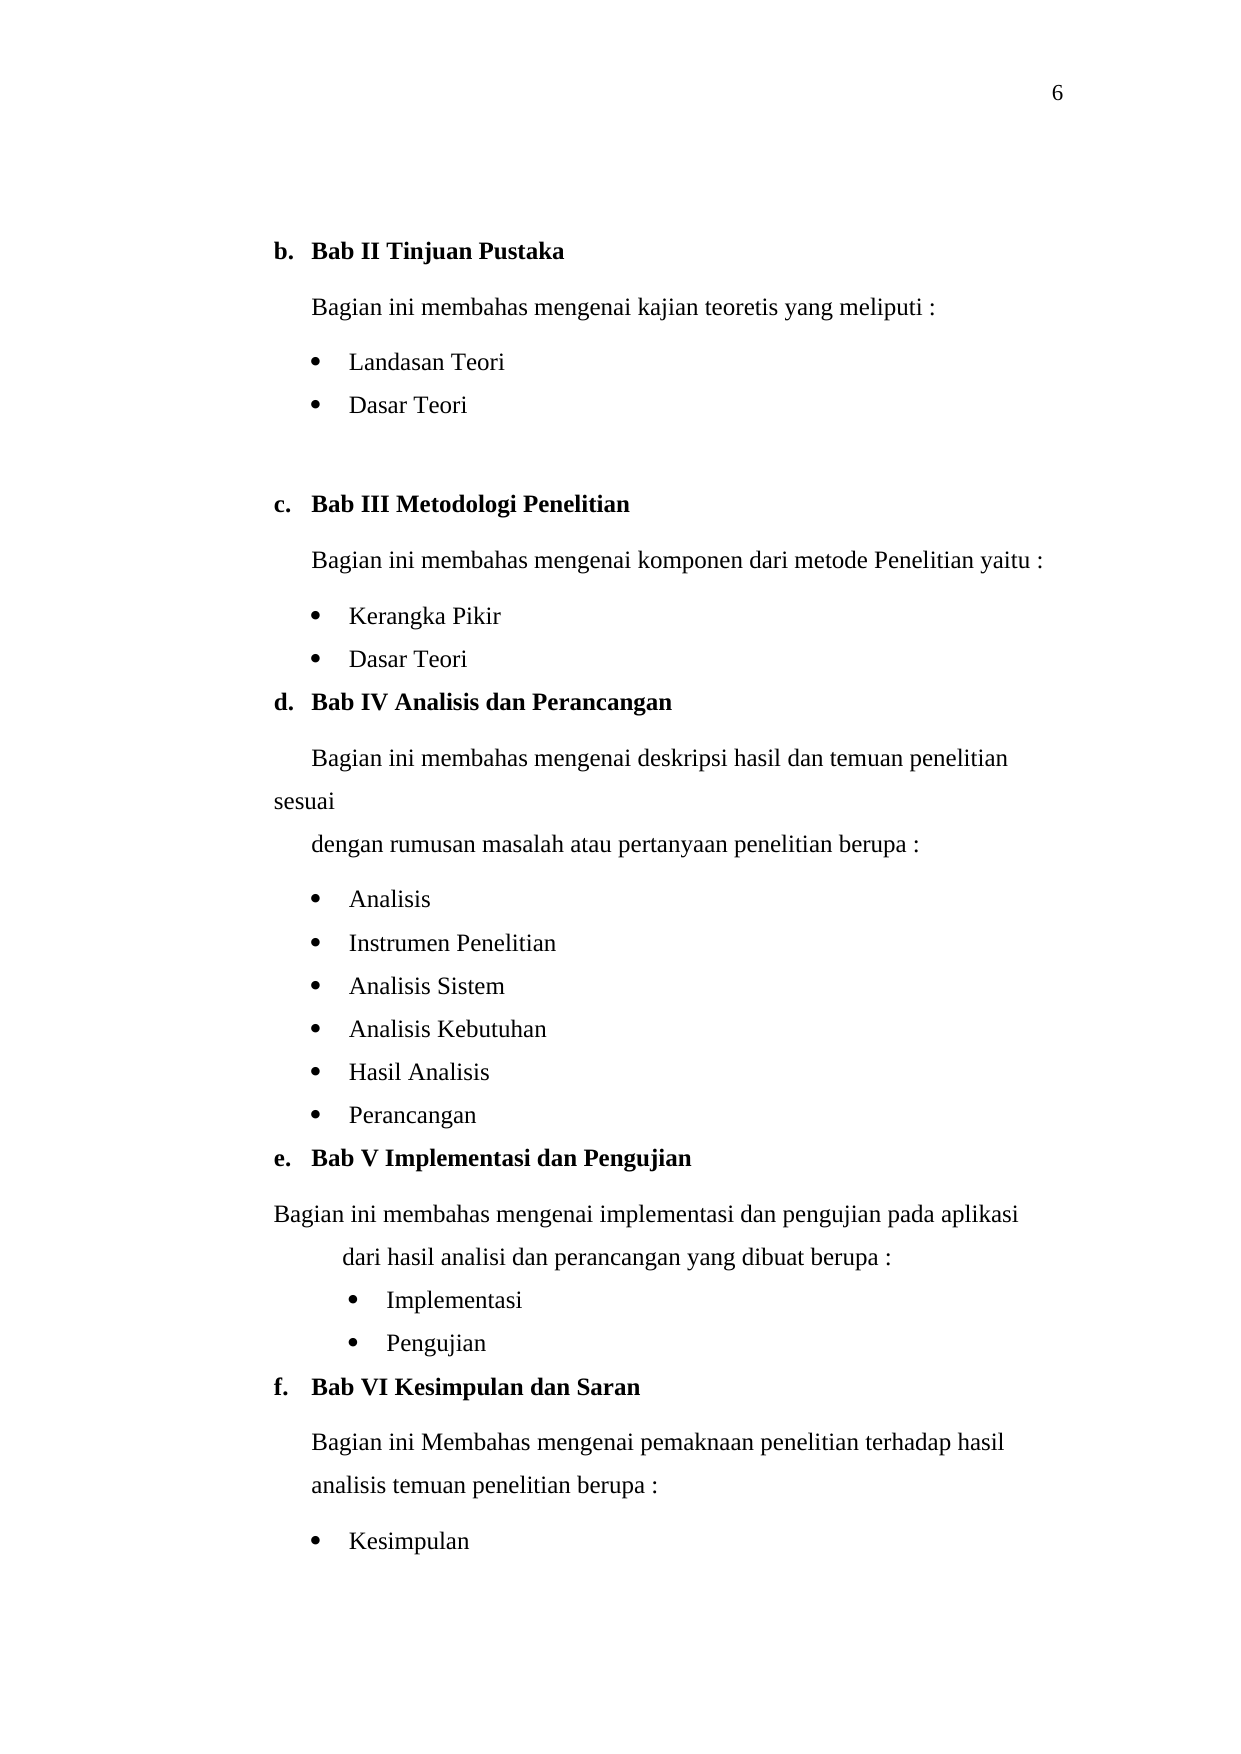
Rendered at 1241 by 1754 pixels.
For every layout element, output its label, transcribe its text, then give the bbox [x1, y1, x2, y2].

list Analisis [311, 884, 1063, 913]
list Analisis Kebutuhan [311, 1014, 1063, 1043]
list Analisis Sistem [311, 971, 1063, 999]
list Kesimpulan [311, 1526, 1063, 1555]
list Pengujian [349, 1328, 1063, 1357]
list Instrumen Penelitian [311, 928, 1063, 956]
text Bagian ini membahas mengenai deskripsi hasil dan temuan penelitian sesuai [274, 743, 1063, 814]
text Bagian ini membahas mengenai kajian teoretis yang meliputi : [274, 292, 1063, 321]
text Bagian ini membahas mengenai komponen dari metode Penelitian yaitu : [274, 545, 1063, 574]
list Dasar Teori [311, 644, 1063, 673]
list Perancangan [311, 1100, 1063, 1129]
list Bab III Metodologi Penelitian [274, 489, 1063, 518]
list Bab IV Analisis dan Perancangan [274, 687, 1063, 716]
list Bagian ini membahas mengenai implementasi dan pengujian pada aplikasi dari hasil analisi dan perancangan yang dibuat berupa : [273, 1199, 1063, 1271]
list Implementasi [349, 1285, 1063, 1314]
list Hasil Analisis [311, 1057, 1063, 1086]
text dengan rumusan masalah atau pertanyaan penelitian berupa : [274, 829, 1063, 858]
list Bab VI Kesimpulan dan Saran [274, 1372, 1063, 1400]
list Dasar Teori [311, 391, 1063, 419]
text Bagian ini Membahas mengenai pemaknaan penelitian terhadap hasil analisis temuan penelitian berupa : [311, 1427, 1063, 1499]
list Bab V Implementasi dan Pengujian [274, 1143, 1063, 1172]
list Kerangka Pikir [311, 601, 1063, 629]
list Landasan Teori [311, 347, 1063, 376]
list Bab II Tinjuan Pustaka [274, 236, 1063, 265]
